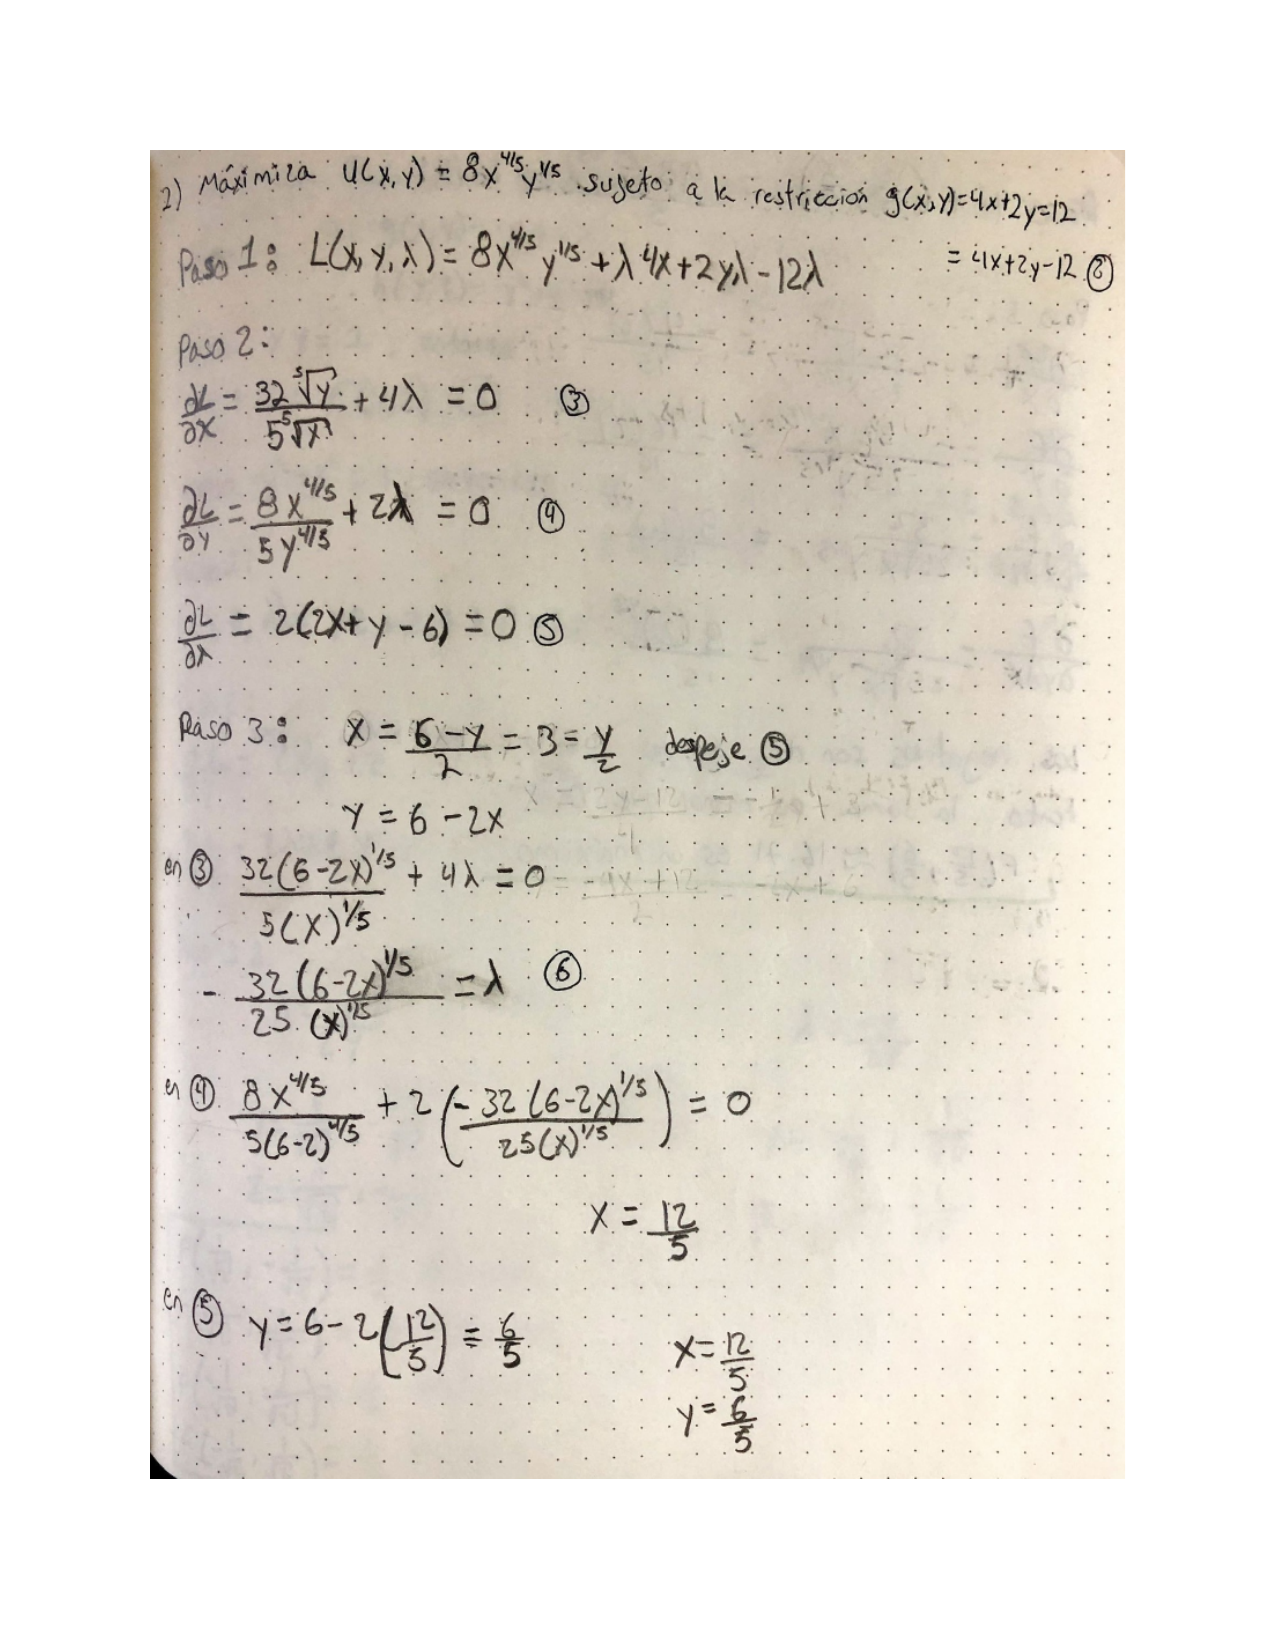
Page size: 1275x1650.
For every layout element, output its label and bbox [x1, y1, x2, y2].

picture [150, 150, 1125, 1479]
